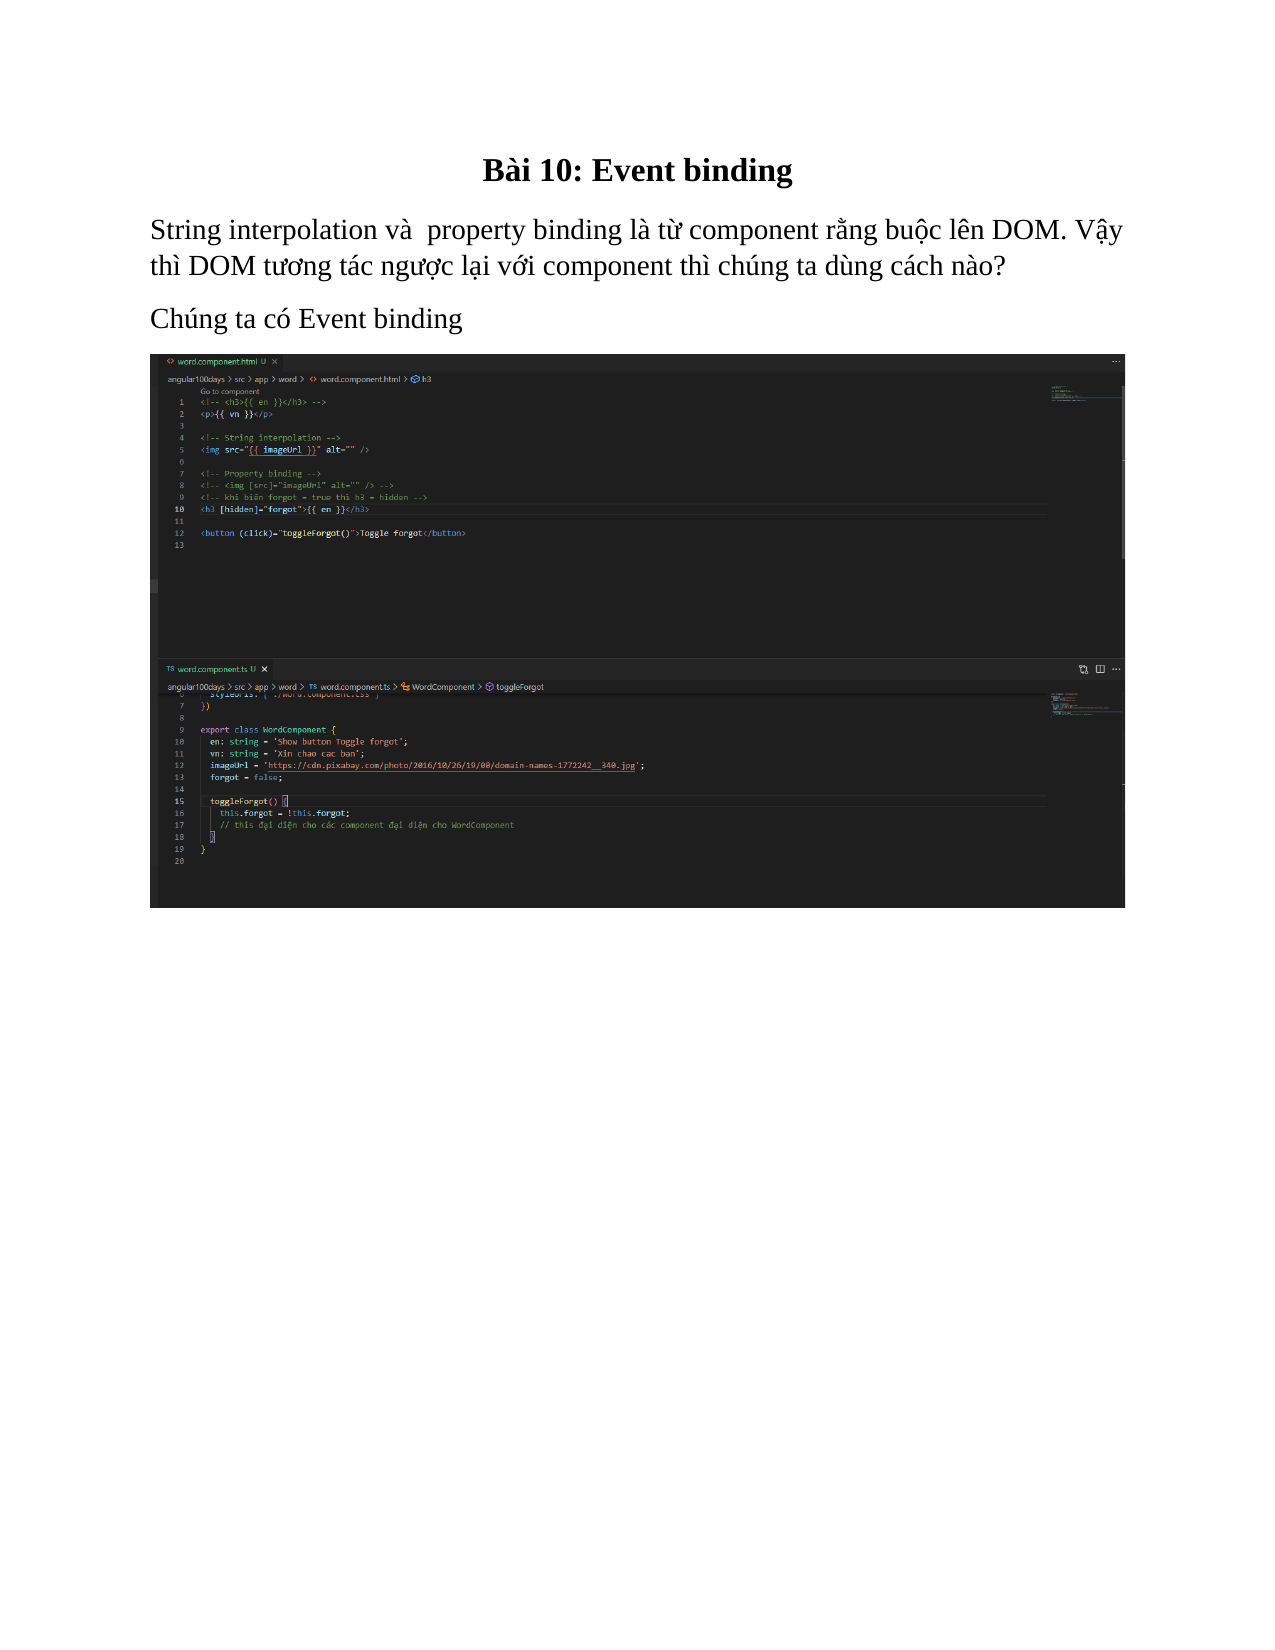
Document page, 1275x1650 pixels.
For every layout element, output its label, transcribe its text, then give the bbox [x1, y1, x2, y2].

text Bài 10: Event binding [150, 150, 1125, 188]
text Chúng ta có Event binding [150, 301, 1125, 335]
picture [150, 354, 1125, 908]
text String interpolation và property binding là từ component rằng buộc lên DOM. Vậy thì DOM tương tác ngược lại với component thì chúng ta dùng cách nào? [150, 212, 1125, 282]
